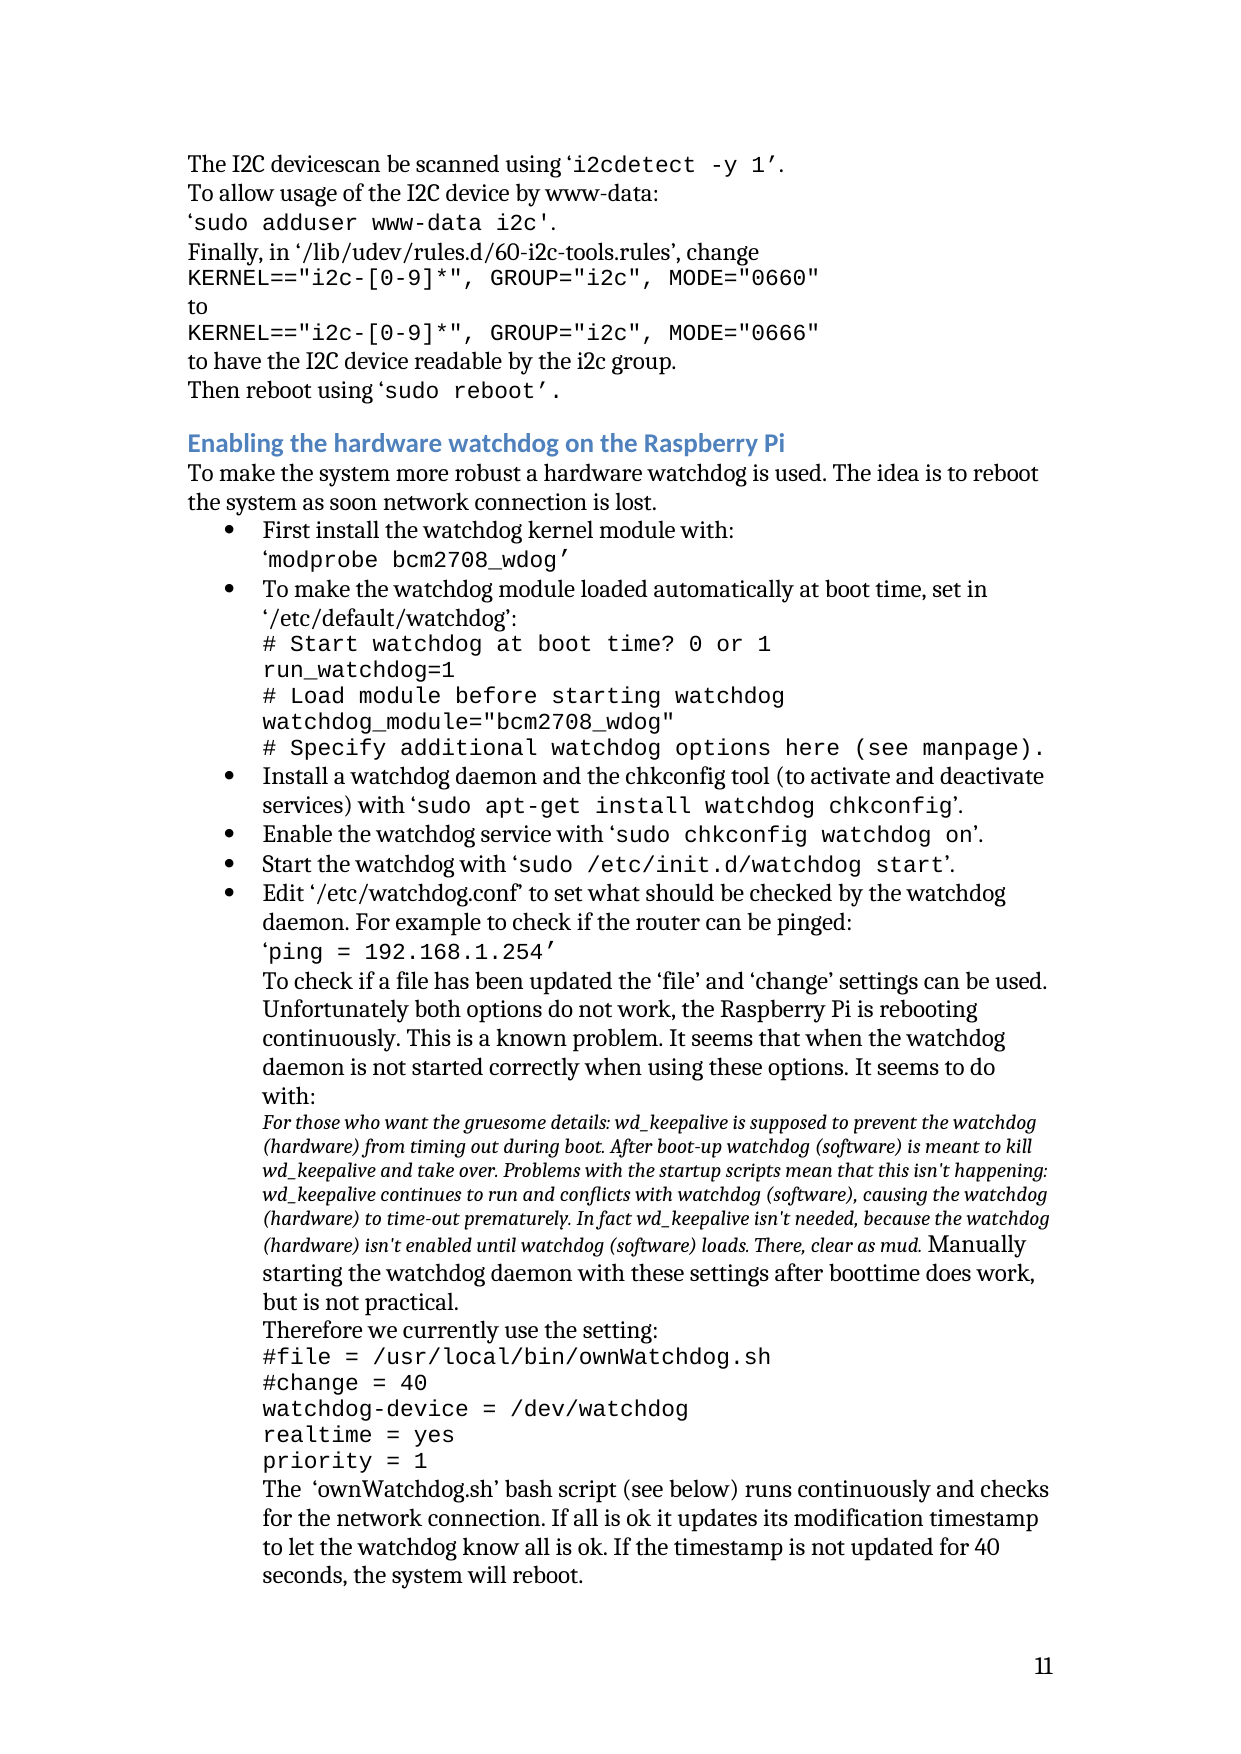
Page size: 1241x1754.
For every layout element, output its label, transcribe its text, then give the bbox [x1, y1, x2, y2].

text The I2C devicescan be scanned using ‘i2cdetect -y 1’. [187, 150, 1053, 179]
text To make the system more robust a hardware watchdog is used. The idea is to reboot the system as soon network connection is lost. [187, 459, 1053, 516]
list Enable the watchdog service with ‘sudo chkconfig watchdog on’. [225, 820, 1053, 850]
list Start the watchdog with ‘sudo /etc/init.d/watchdog start’. [225, 850, 1053, 879]
list First install the watchdog kernel module with: ‘modprobe bcm2708_wdog’ [225, 516, 1053, 575]
text Finally, in ‘/lib/udev/rules.d/60-i2c-tools.rules’, change KERNEL=="i2c-[0-9]*", GROUP="i2c", MODE="0660" [187, 237, 1053, 292]
text to KERNEL=="i2c-[0-9]*", GROUP="i2c", MODE="0666" [187, 292, 1053, 347]
list Install a watchdog daemon and the chkconfig tool (to activate and deactivate services) with ‘sudo apt-get install watchdog chkconfig’. [225, 762, 1053, 820]
list To make the watchdog module loaded automatically at boot time, set in ‘/etc/default/watchdog’: # Start watchdog at boot time? 0 or 1 run_watchdog=1 # Load module before starting watchdog watchdog_module="bcm2708_wdog" # Specify additional watchdog options here (see manpage). [225, 575, 1053, 762]
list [225, 879, 1053, 1590]
text To allow usage of the I2C device by www-data: ‘sudo adduser www-data i2c'. [187, 179, 1053, 237]
text to have the I2C device readable by the i2c group. Then reboot using ‘sudo reboot’. [187, 347, 1053, 405]
subtitle Enabling the hardware watchdog on the Raspberry Pi [187, 426, 1053, 459]
